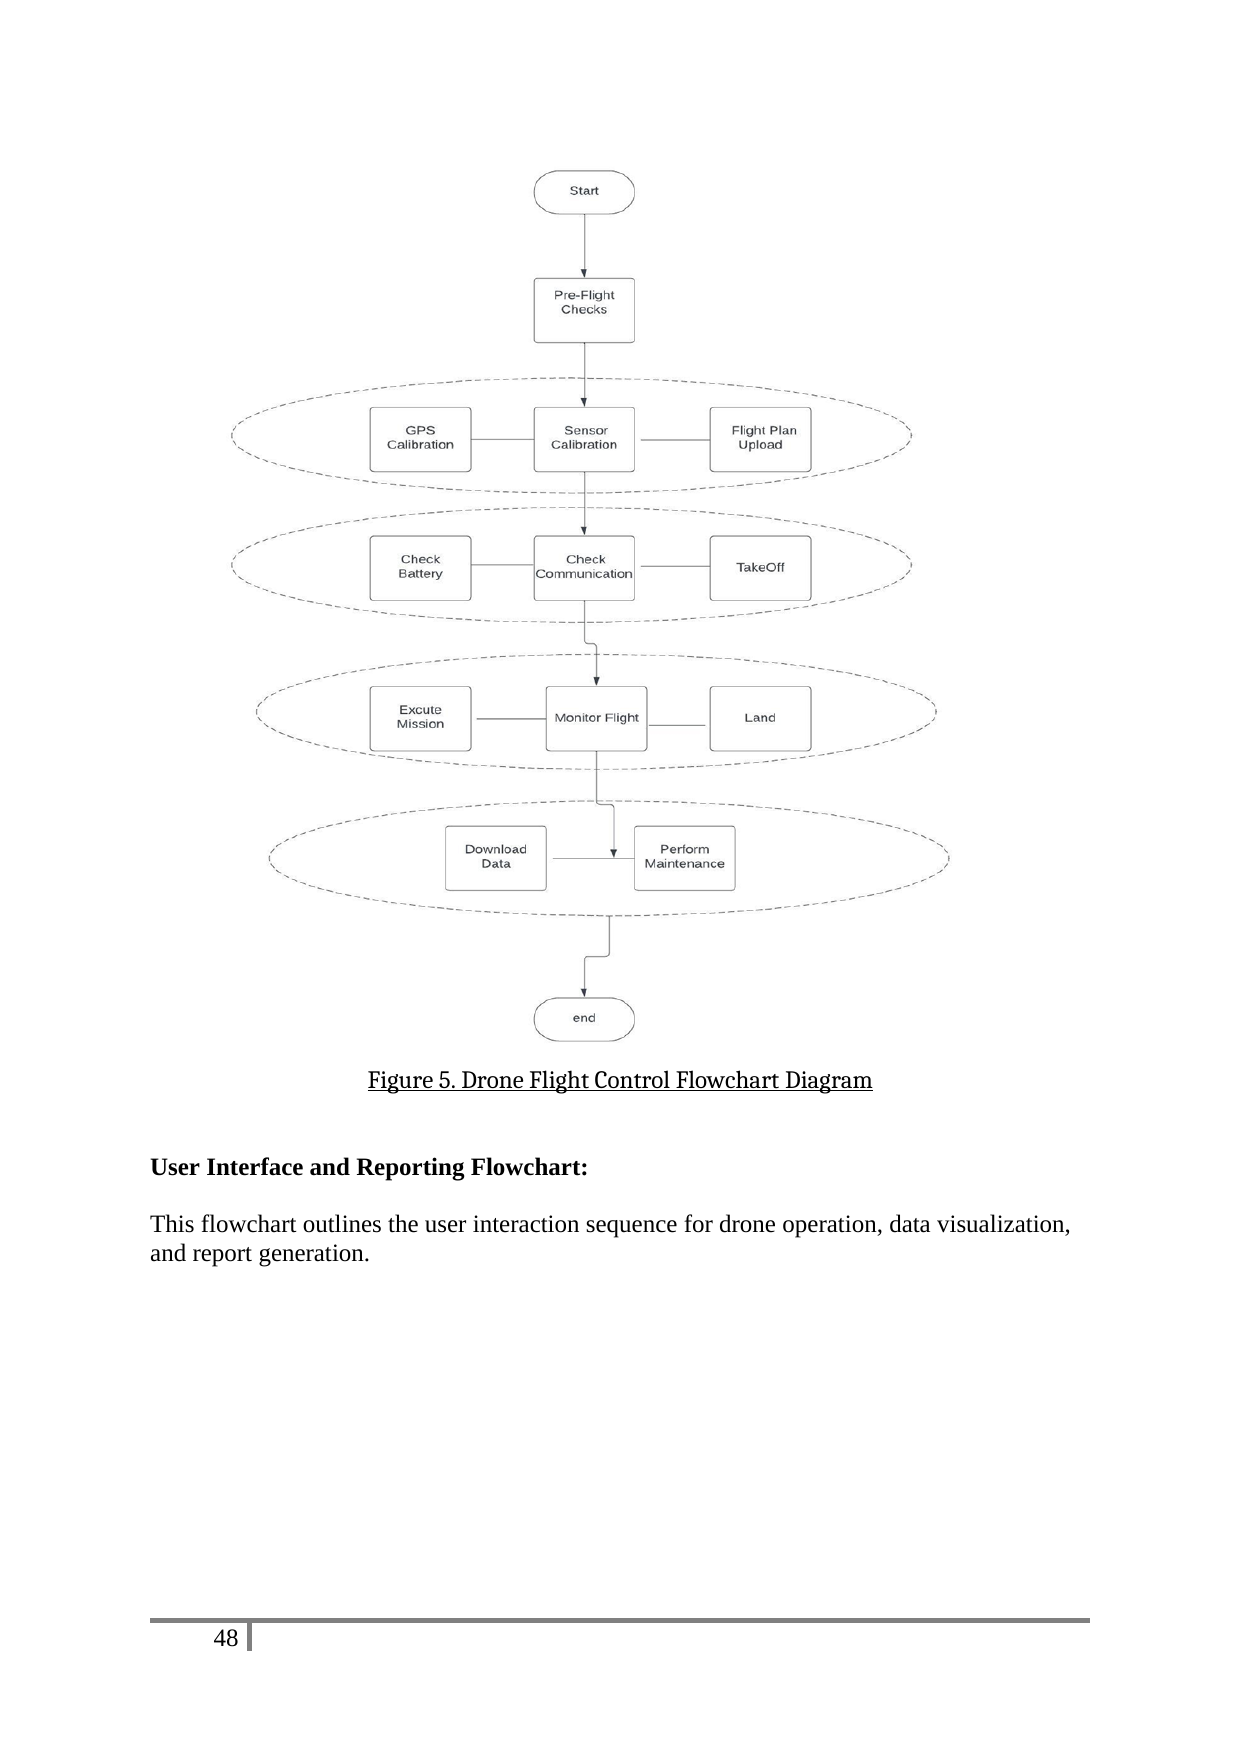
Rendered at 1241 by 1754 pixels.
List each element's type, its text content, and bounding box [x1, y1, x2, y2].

subtitle Figure 5. Drone Flight Control Flowchart Diagram [150, 1066, 1090, 1094]
picture [206, 150, 974, 1062]
text This flowchart outlines the user interaction sequence for drone operation, data visualization, and report generation. [150, 1209, 1090, 1267]
text User Interface and Reporting Flowchart: [150, 1152, 1090, 1181]
